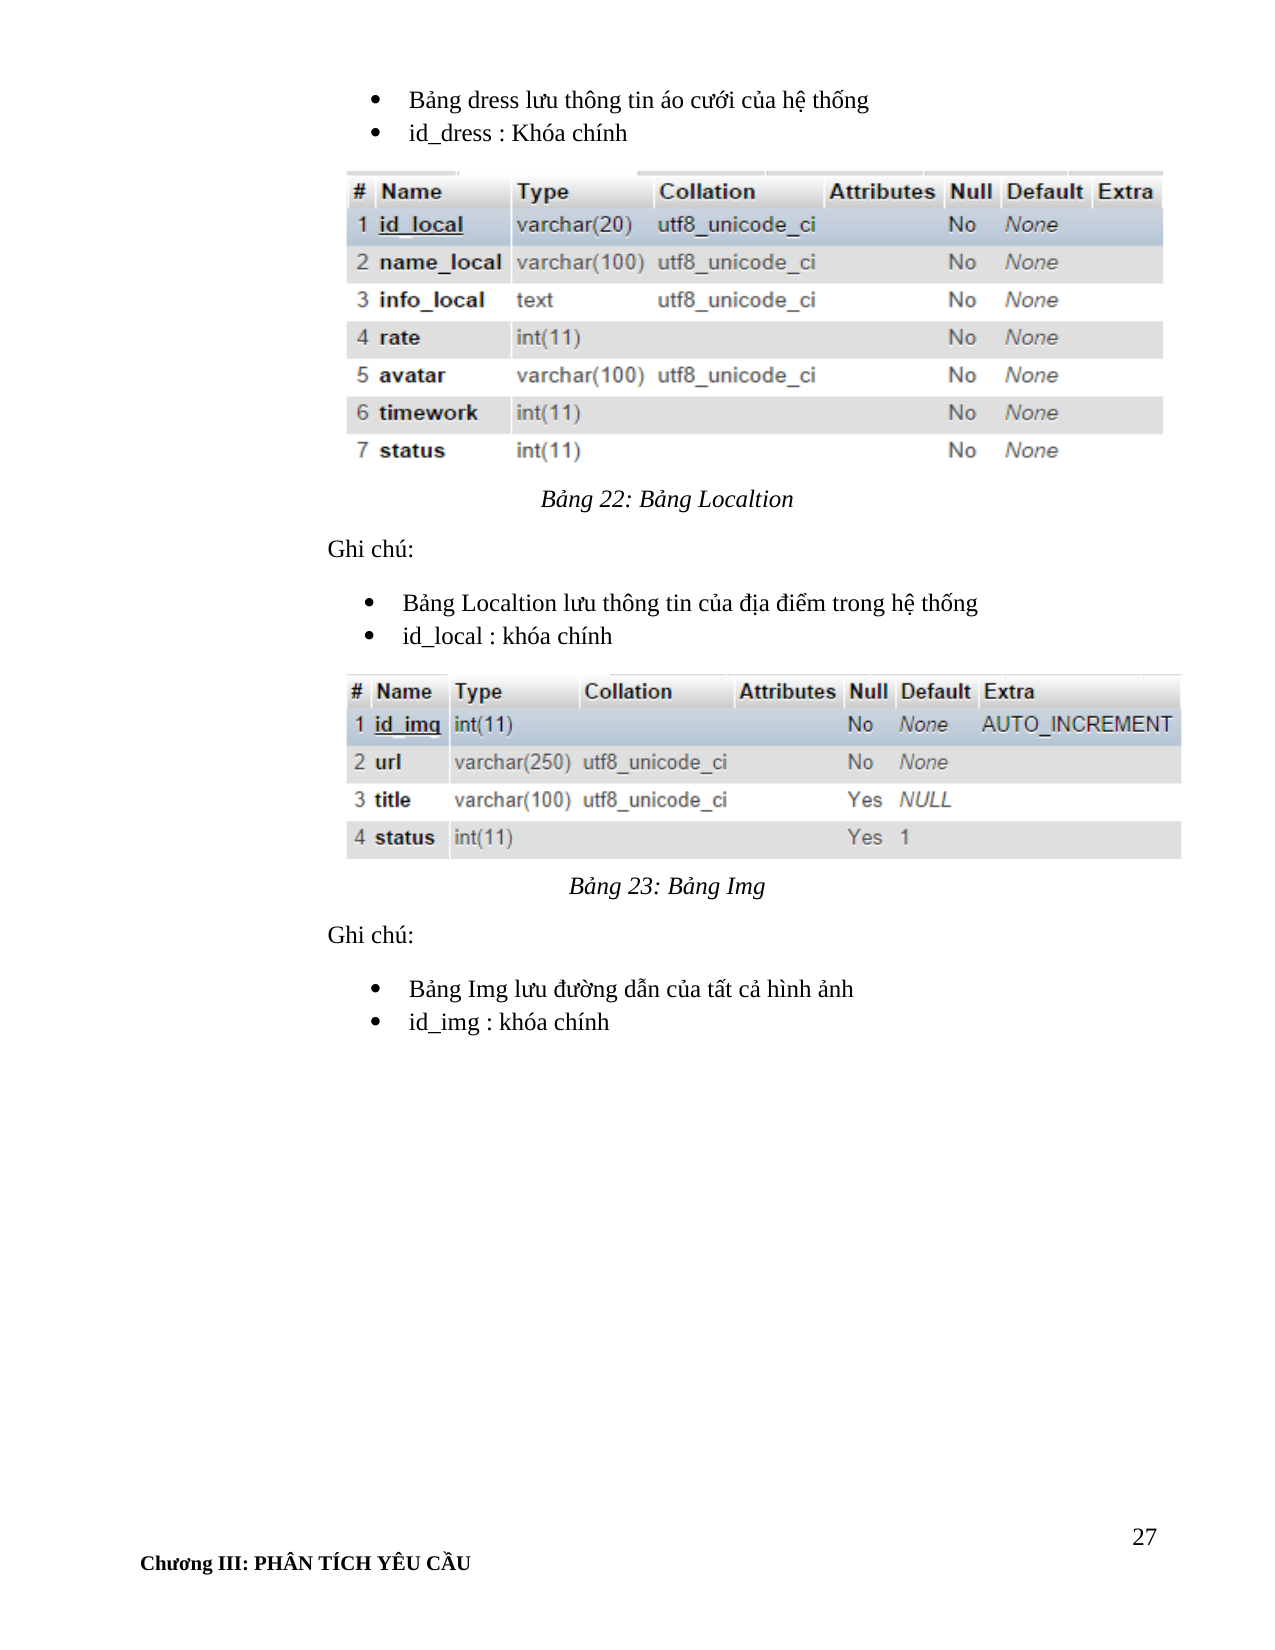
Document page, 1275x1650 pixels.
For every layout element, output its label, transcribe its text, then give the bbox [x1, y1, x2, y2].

list Bảng Localtion lưu thông tin của địa điểm trong hệ thống [365, 588, 1157, 616]
list id_img : khóa chính [371, 1007, 1157, 1036]
list id_dress : Khóa chính [371, 118, 1157, 147]
text Bảng 22: Bảng Localtion [177, 484, 1157, 513]
list id_local : khóa chính [365, 621, 1157, 649]
list Bảng Img lưu đường dẫn của tất cả hình ảnh [371, 974, 1157, 1003]
text Bảng 23: Bảng Img [177, 871, 1157, 900]
text Ghi chú: [177, 534, 1157, 563]
list Bảng dress lưu thông tin áo cưới của hệ thống [371, 85, 1157, 114]
text Ghi chú: [177, 921, 1157, 949]
picture [346, 171, 1164, 472]
picture [346, 674, 1182, 859]
